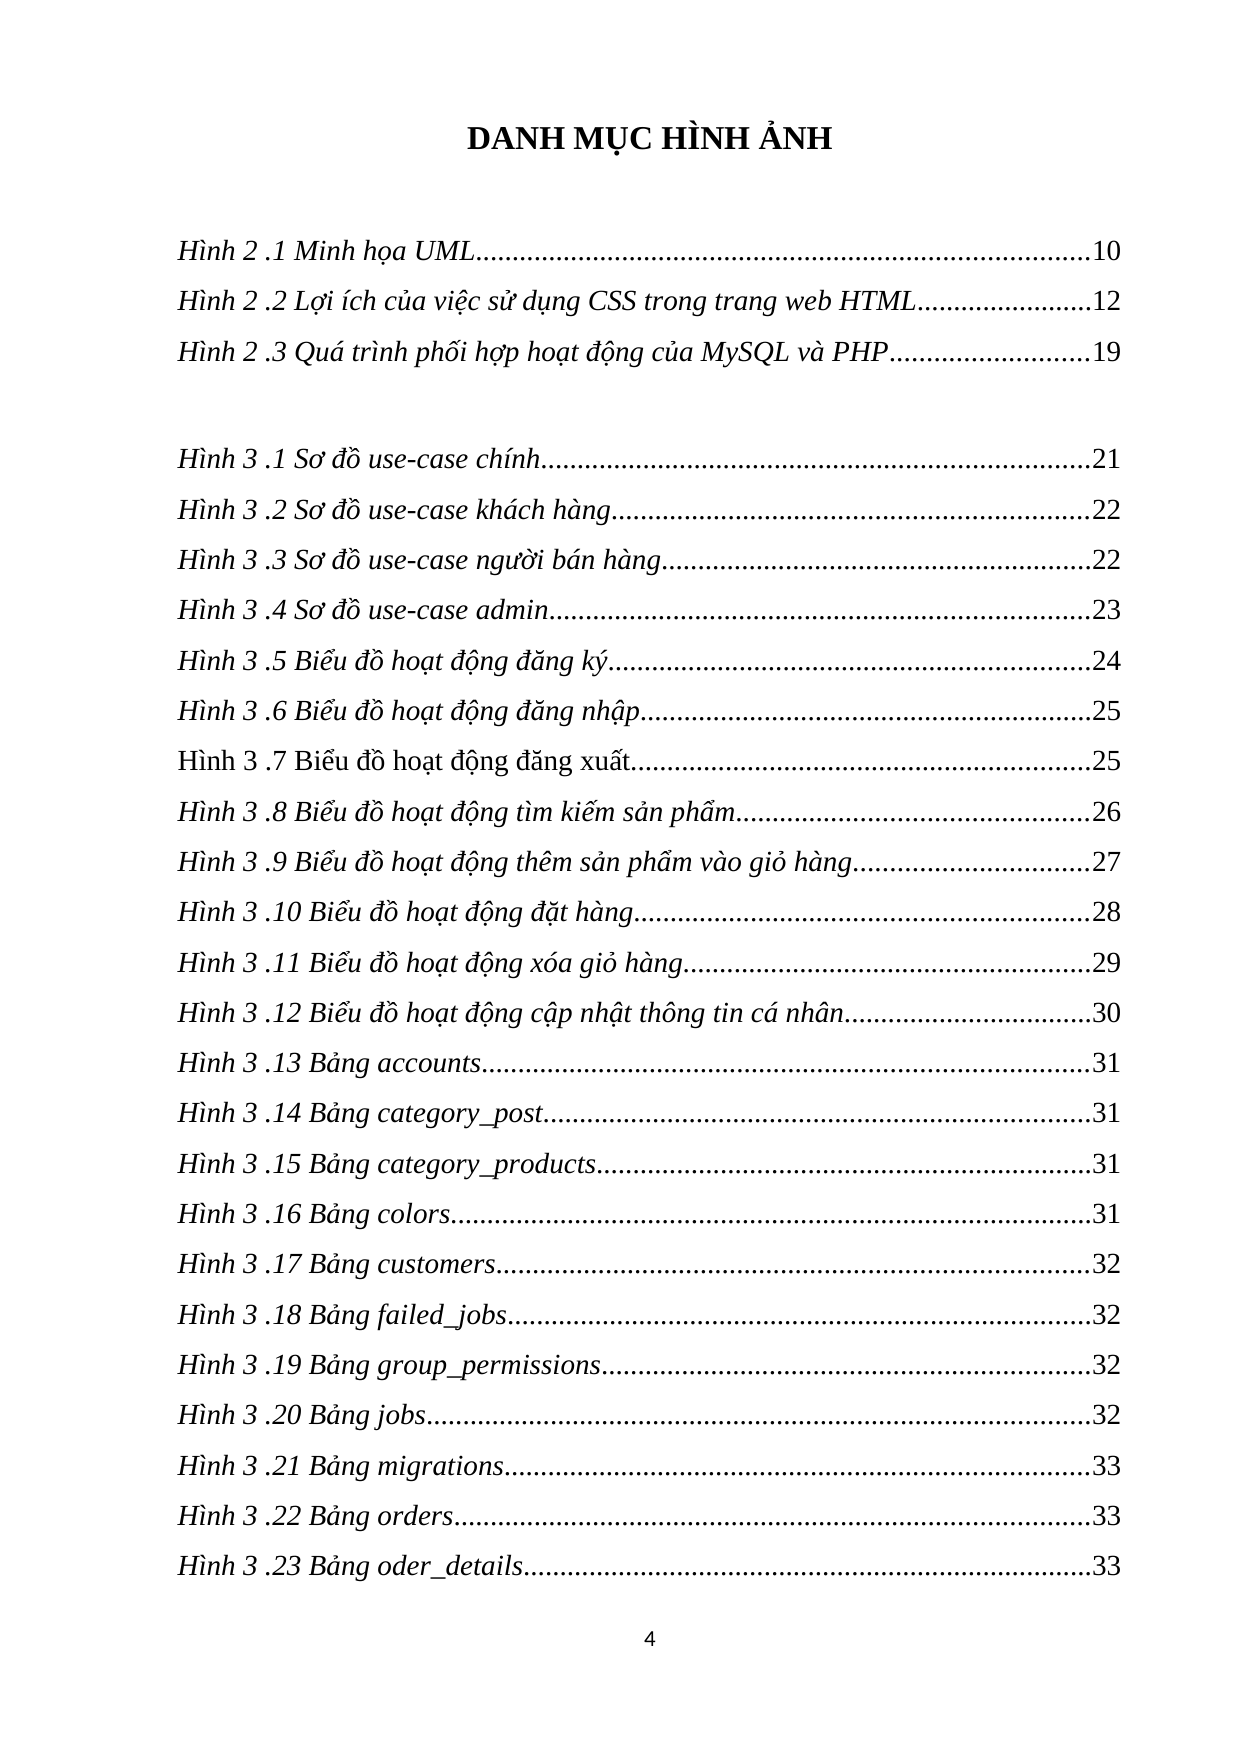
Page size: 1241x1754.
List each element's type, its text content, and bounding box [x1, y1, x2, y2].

text Hình 3 .23 Bảng oder_details 33 [177, 1548, 1122, 1582]
text Hình 3 .9 Biểu đồ hoạt động thêm sản phẩm vào giỏ hàng 27 [177, 844, 1122, 878]
text Hình 3 .2 Sơ đồ use-case khách hàng 22 [177, 492, 1122, 525]
text Hình 2 .3 Quá trình phối hợp hoạt động của MySQL và PHP 19 [177, 334, 1122, 367]
text Hình 3 .3 Sơ đồ use-case người bán hàng 22 [177, 542, 1122, 576]
text Hình 3 .6 Biểu đồ hoạt động đăng nhập 25 [177, 693, 1122, 727]
text Hình 3 .21 Bảng migrations 33 [177, 1448, 1122, 1481]
text Hình 2 .2 Lợi ích của việc sử dụng CSS trong trang web HTML 12 [177, 283, 1122, 317]
text Hình 3 .11 Biểu đồ hoạt động xóa giỏ hàng 29 [177, 945, 1122, 978]
text Hình 3 .13 Bảng accounts 31 [177, 1045, 1122, 1079]
text Hình 3 .8 Biểu đồ hoạt động tìm kiếm sản phẩm 26 [177, 794, 1122, 827]
text Hình 3 .15 Bảng category_products 31 [177, 1146, 1122, 1179]
text Hình 3 .14 Bảng category_post 31 [177, 1096, 1122, 1129]
text Hình 3 .10 Biểu đồ hoạt động đặt hàng 28 [177, 894, 1122, 928]
text Hình 3 .12 Biểu đồ hoạt động cập nhật thông tin cá nhân 30 [177, 995, 1122, 1028]
text Hình 3 .16 Bảng colors 31 [177, 1196, 1122, 1230]
text Hình 2 .1 Minh họa UML 10 [177, 233, 1122, 267]
text Hình 3 .1 Sơ đồ use-case chính 21 [177, 442, 1122, 475]
text Hình 3 .22 Bảng orders 33 [177, 1498, 1122, 1532]
text Hình 3 .19 Bảng group_permissions 32 [177, 1347, 1122, 1381]
text Hình 3 .5 Biểu đồ hoạt động đăng ký 24 [177, 643, 1122, 676]
text Hình 3 .20 Bảng jobs 32 [177, 1397, 1122, 1431]
text Hình 3 .4 Sơ đồ use-case admin 23 [177, 592, 1122, 626]
text Hình 3 .17 Bảng customers 32 [177, 1247, 1122, 1280]
text Hình 3 .7 Biểu đồ hoạt động đăng xuất 25 [177, 743, 1122, 777]
text Hình 3 .18 Bảng failed_jobs 32 [177, 1297, 1122, 1330]
subtitle DANH MỤC HÌNH ẢNH [177, 118, 1122, 156]
